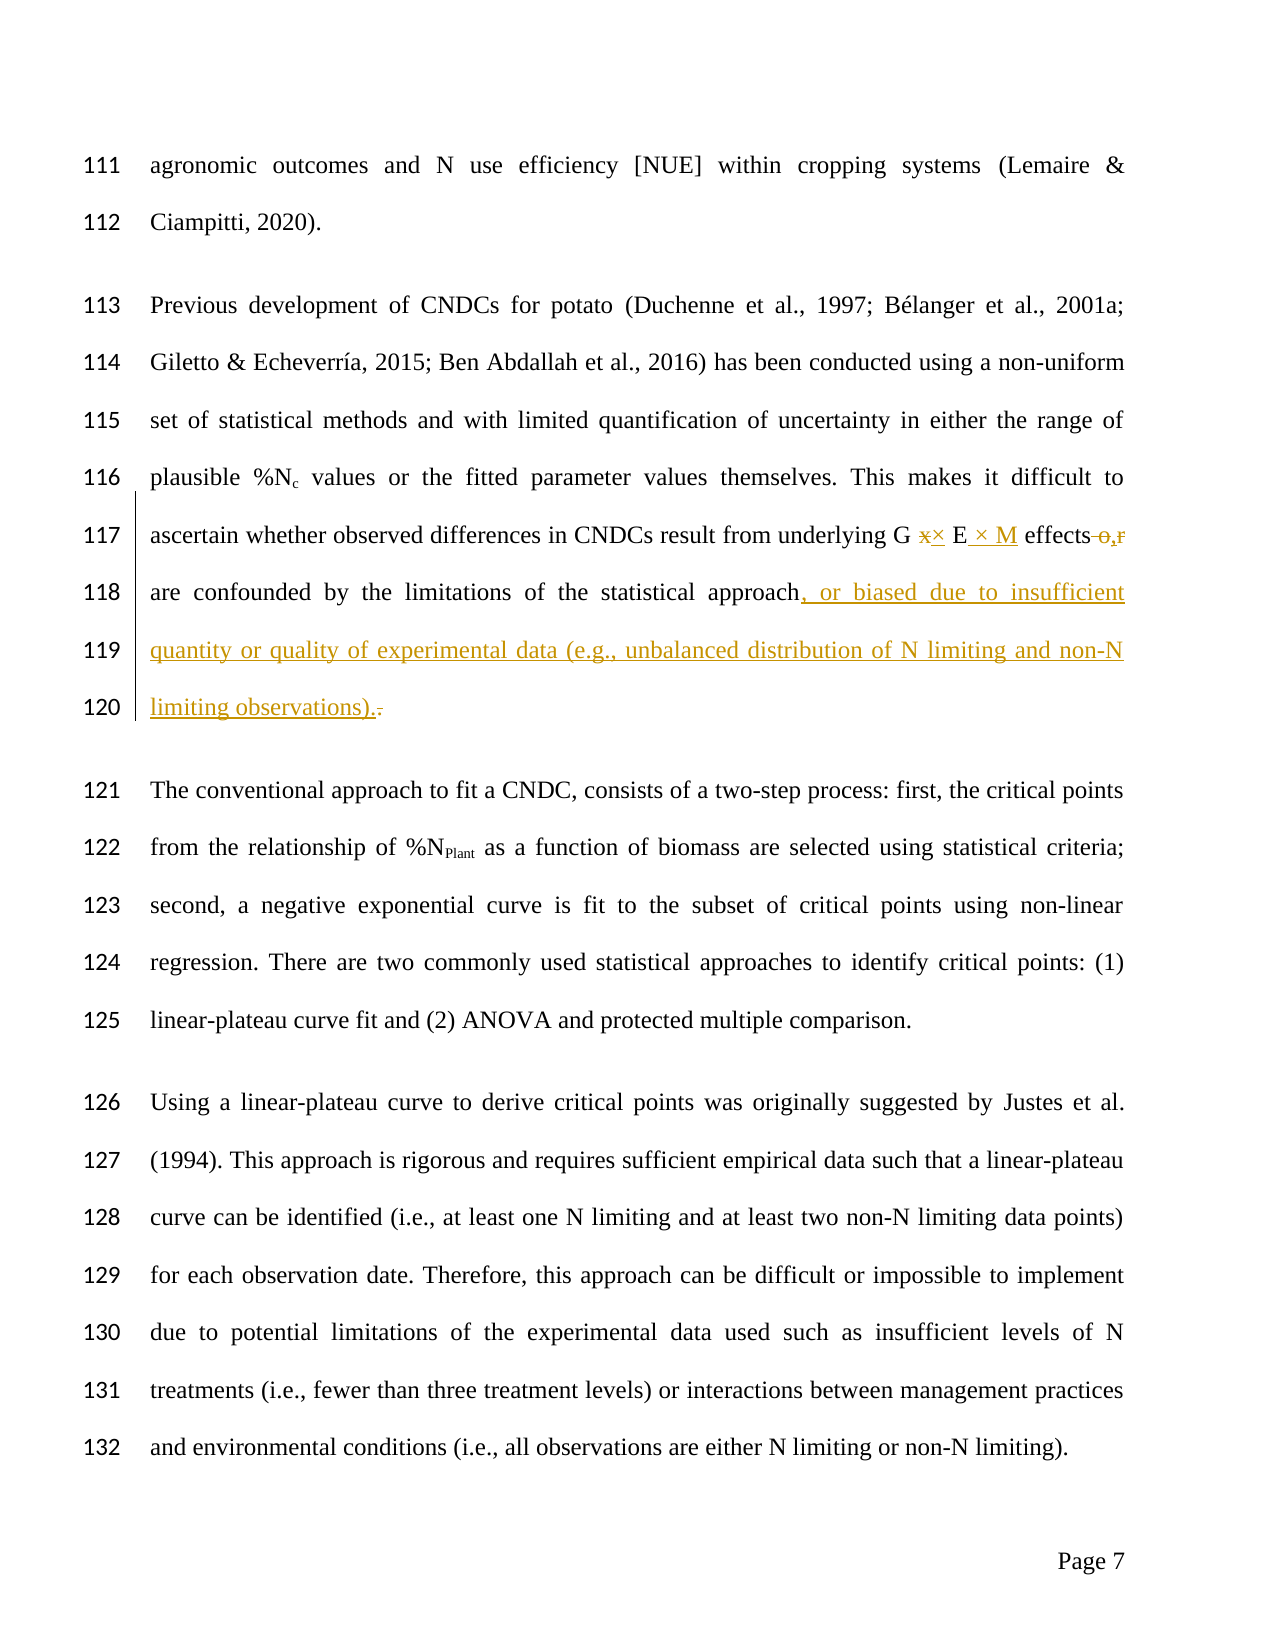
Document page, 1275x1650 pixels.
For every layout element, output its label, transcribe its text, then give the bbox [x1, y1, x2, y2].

text The conventional approach to fit a CNDC, consists of a two-step process: first, the critical points from the relationship of %NPlant as a function of biomass are selected using statistical criteria; second, a negative exponential curve is fit to the subset of critical points using non-linear regression. There are two commonly used statistical approaches to identify critical points: (1) linear-plateau curve fit and (2) ANOVA and protected multiple comparison. [150, 775, 1125, 1034]
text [150, 150, 1125, 236]
text Previous development of CNDCs for potato (Duchenne et al., 1997; Bélanger et al., 2001a; Giletto & Echeverría, 2015; Ben Abdallah et al., 2016) has been conducted using a non-uniform set of statistical methods and with limited quantification of uncertainty in either the range of plausible %Nc values or the fitted parameter values themselves. This makes it difficult to ascertain whether observed differences in CNDCs result from underlying G E effects are confounded by the limitations of the statistical approach [150, 290, 1125, 721]
text Using a linear-plateau curve to derive critical points was originally suggested by Justes et al. (1994). This approach is rigorous and requires sufficient empirical data such that a linear-plateau curve can be identified (i.e., at least one N limiting and at least two non-N limiting data points) for each observation date. Therefore, this approach can be difficult or impossible to implement due to potential limitations of the experimental data used such as insufficient levels of N treatments (i.e., fewer than three treatment levels) or interactions between management practices and environmental conditions (i.e., all observations are either N limiting or non-N limiting). [150, 1087, 1125, 1461]
